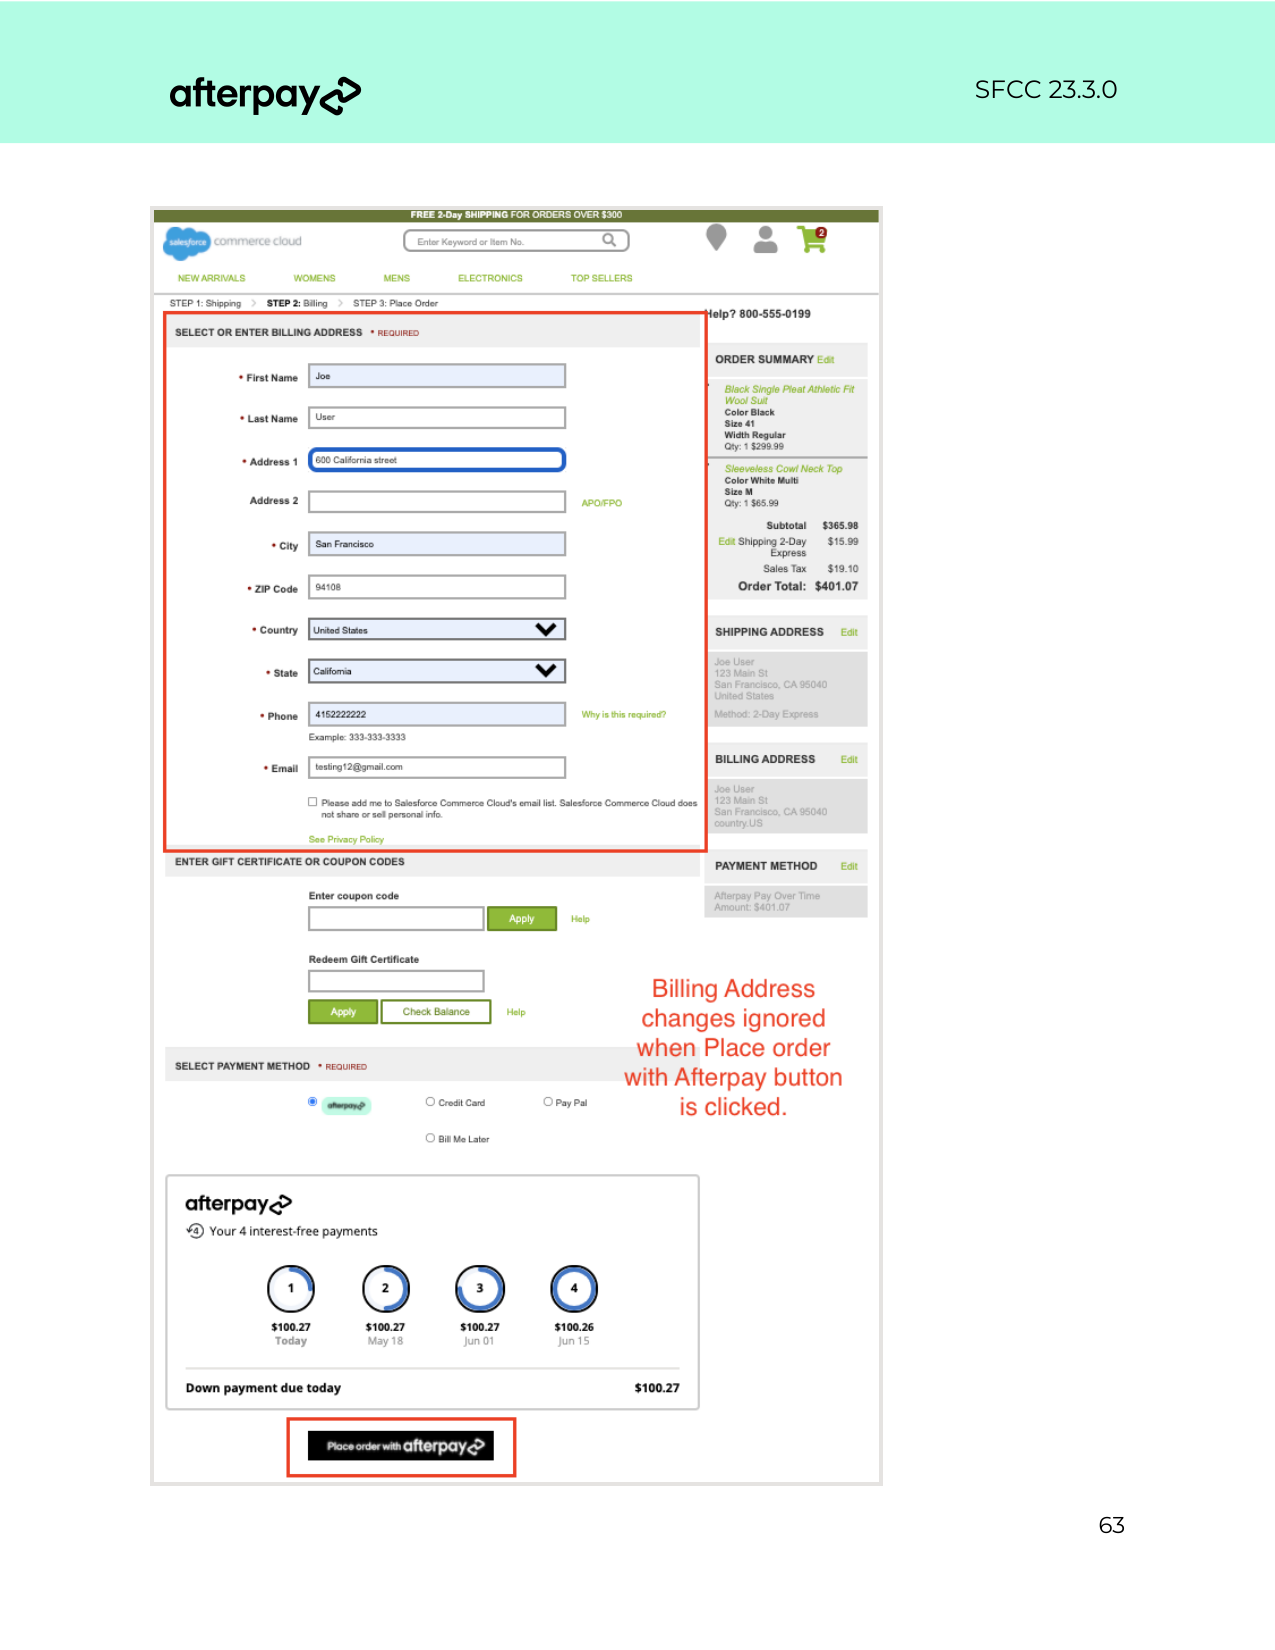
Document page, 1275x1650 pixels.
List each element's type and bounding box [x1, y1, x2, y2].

picture [154, 210, 879, 1482]
picture [134, 48, 397, 144]
